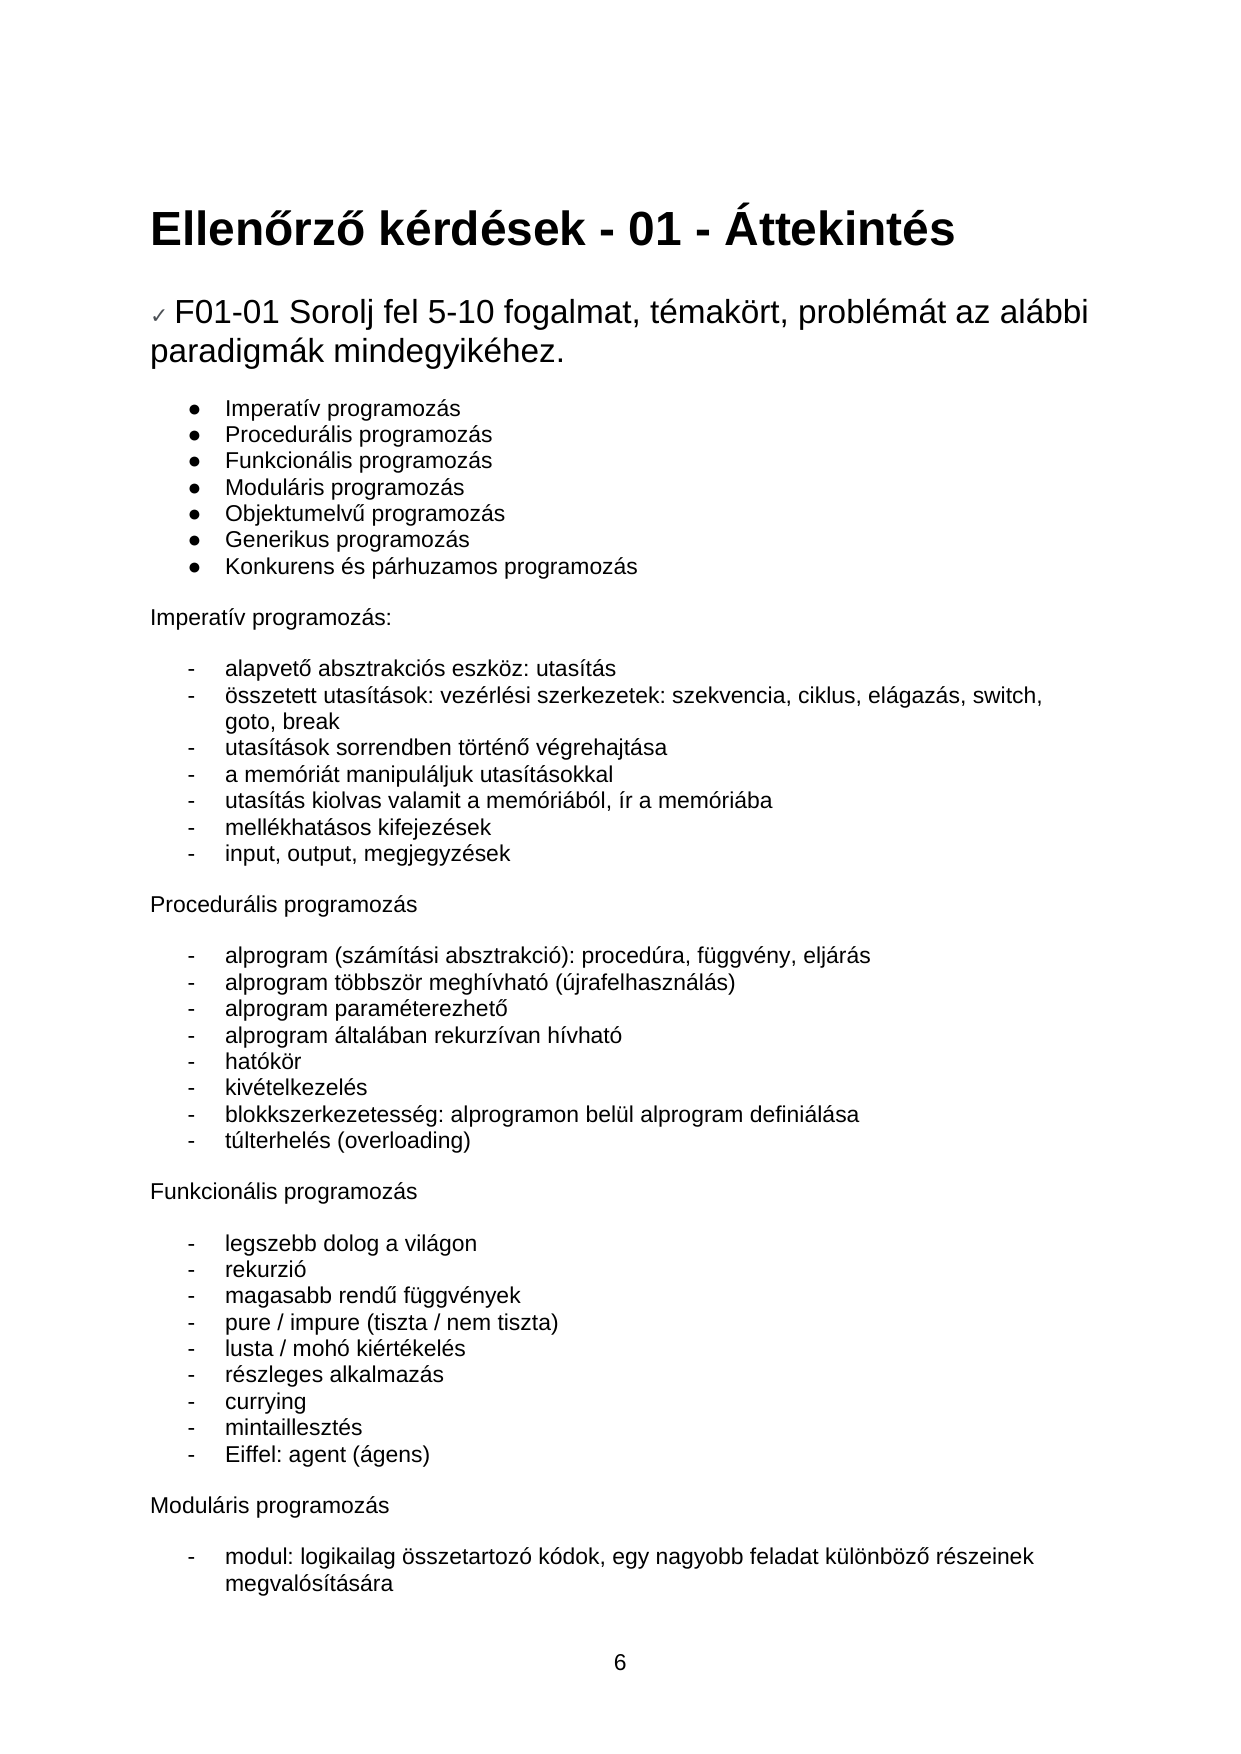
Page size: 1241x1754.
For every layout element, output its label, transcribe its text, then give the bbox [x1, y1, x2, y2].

list Imperatív programozás [187, 394, 1090, 421]
list hatókör [187, 1048, 1090, 1074]
list kivételkezelés [187, 1074, 1090, 1101]
list Konkurens és párhuzamos programozás [187, 553, 1090, 579]
list mintaillesztés [187, 1414, 1090, 1441]
list alprogram többször meghívható (újrafelhasználás) [187, 969, 1090, 995]
list legszebb dolog a világon [187, 1230, 1090, 1256]
list mellékhatásos kifejezések [187, 813, 1090, 840]
list alprogram általában rekurzívan hívható [187, 1022, 1090, 1048]
list Objektumelvű programozás [187, 500, 1090, 526]
list utasítások sorrendben történő végrehajtása [187, 734, 1090, 761]
list utasítás kiolvas valamit a memóriából, ír a memóriába [187, 787, 1090, 813]
text Funkcionális programozás [150, 1178, 1090, 1205]
text Procedurális programozás [150, 891, 1090, 917]
list részleges alkalmazás [187, 1361, 1090, 1388]
list lusta / mohó kiértékelés [187, 1335, 1090, 1361]
list Funkcionális programozás [187, 447, 1090, 473]
list input, output, megjegyzések [187, 840, 1090, 866]
subtitle ✓ F01-01 Sorolj fel 5-10 fogalmat, témakört, problémát az alábbi paradigmák mindegyikéhez. [150, 293, 1090, 369]
list magasabb rendű függvények [187, 1282, 1090, 1309]
subtitle Ellenőrző kérdések - 01 - Áttekintés [150, 200, 1090, 255]
list túlterhelés (overloading) [187, 1127, 1090, 1153]
list blokkszerkezetesség: alprogramon belül alprogram definiálása [187, 1101, 1090, 1127]
list modul: logikailag összetartozó kódok, egy nagyobb feladat különböző részeinek megvalósítására [187, 1543, 1090, 1596]
text Imperatív programozás: [150, 604, 1090, 630]
list alprogram paraméterezhető [187, 995, 1090, 1022]
list a memóriát manipuláljuk utasításokkal [187, 761, 1090, 787]
list Eiffel: agent (ágens) [187, 1441, 1090, 1467]
list összetett utasítások: vezérlési szerkezetek: szekvencia, ciklus, elágazás, switch, goto, break [187, 682, 1090, 734]
list pure / impure (tiszta / nem tiszta) [187, 1309, 1090, 1335]
list Procedurális programozás [187, 421, 1090, 447]
list currying [187, 1388, 1090, 1414]
list Moduláris programozás [187, 473, 1090, 500]
list alapvető absztrakciós eszköz: utasítás [187, 655, 1090, 682]
list rekurzió [187, 1256, 1090, 1282]
list alprogram (számítási absztrakció): procedúra, függvény, eljárás [187, 942, 1090, 969]
list Generikus programozás [187, 526, 1090, 553]
text Moduláris programozás [150, 1492, 1090, 1518]
